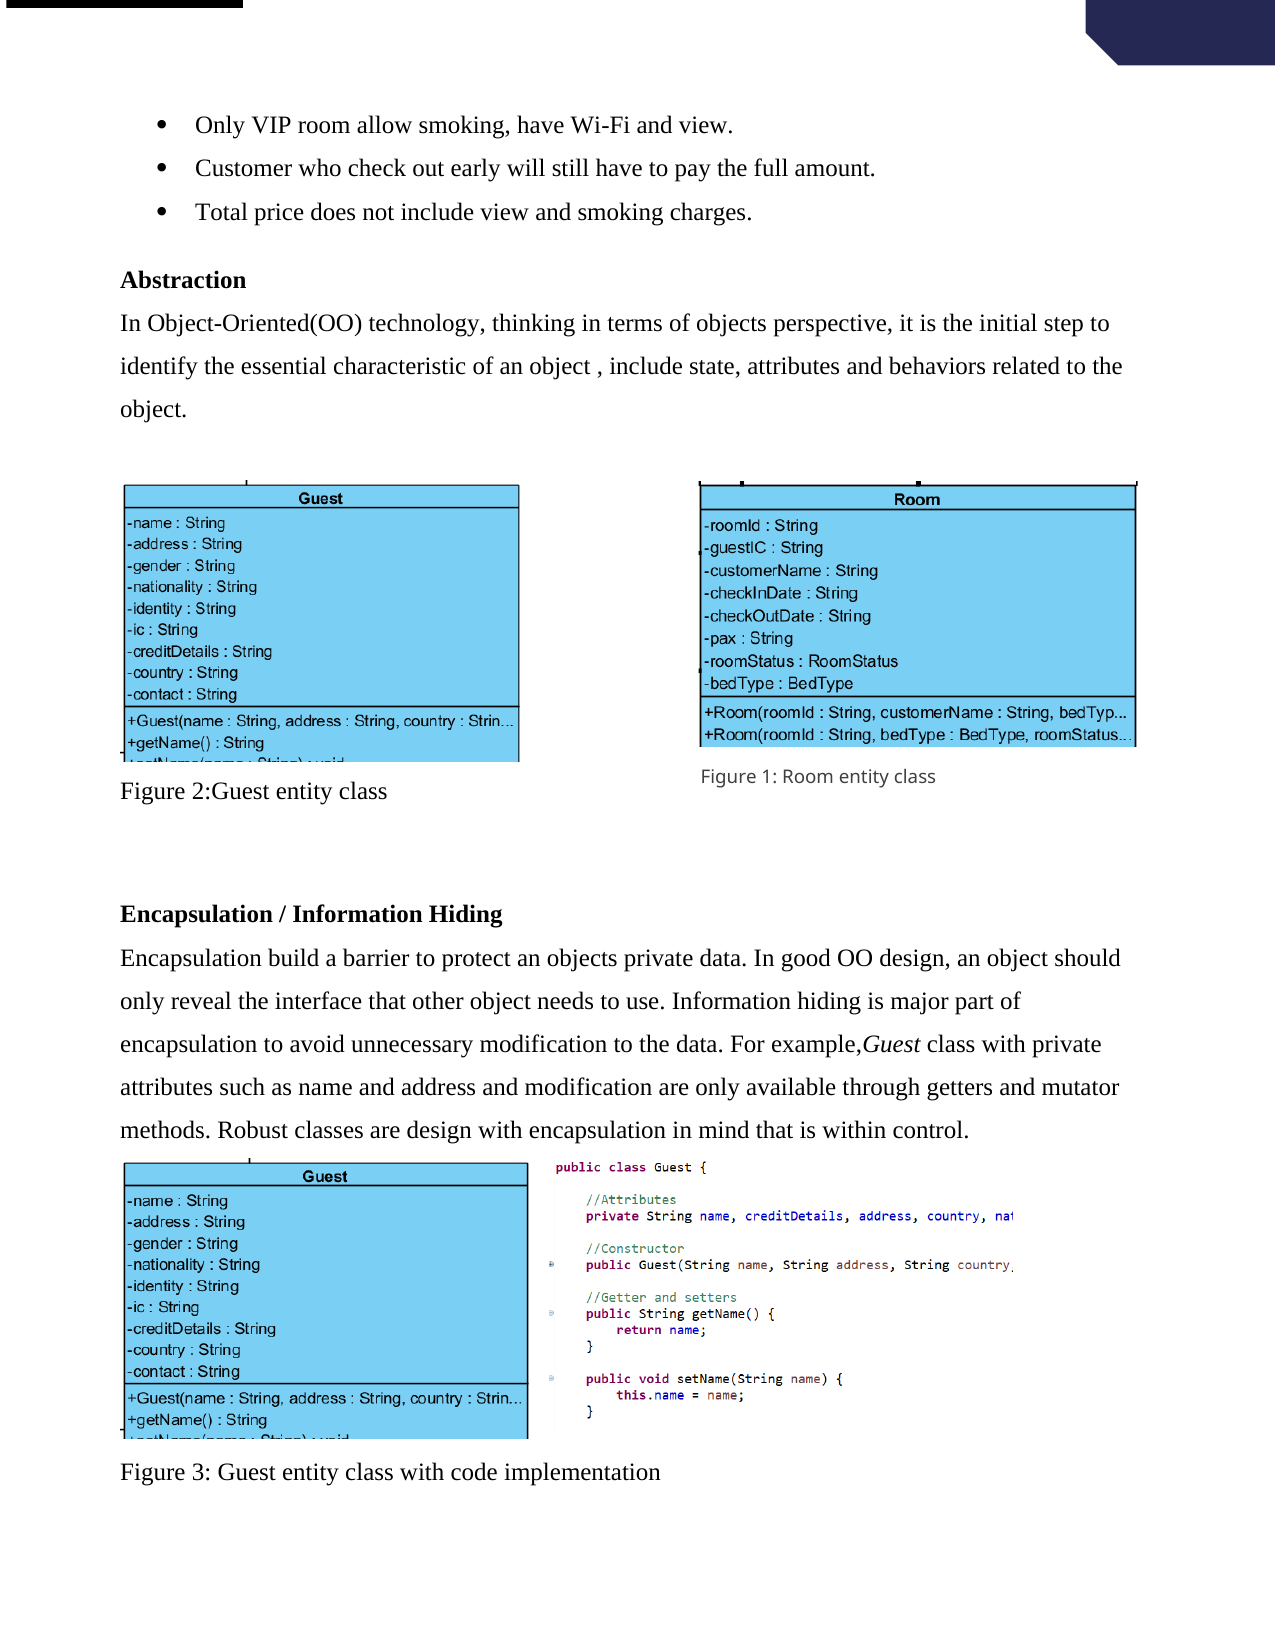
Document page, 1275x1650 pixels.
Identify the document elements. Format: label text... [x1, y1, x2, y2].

picture [120, 480, 529, 762]
picture [549, 1159, 1013, 1435]
picture [698, 481, 1138, 747]
text Figure 3: Guest entity class with code implementation [120, 1457, 1155, 1485]
text Figure 2:Guest entity class [120, 776, 1155, 804]
list Customer who check out early will still have to pay the full amount. [157, 153, 1155, 182]
list Only VIP room allow smoking, have Wi-Fi and view. [157, 110, 1155, 139]
picture [120, 1158, 538, 1439]
text In Object-Oriented(OO) technology, thinking in terms of objects perspective, it is the initial step to identify the essential characteristic of an object , include state, attributes and behaviors related to the object. [120, 308, 1155, 423]
subtitle Abstraction [120, 265, 1155, 293]
list Total price does not include view and smoking charges. [157, 197, 1155, 225]
text Encapsulation build a barrier to protect an objects private data. In good OO design, an object should only reveal the interface that other object needs to use. Information hiding is major part of encapsulation to avoid unnecessary modification to the data. For example,Guest class with private attributes such as name and address and modification are only available through getters and mutator methods. Robust classes are design with encapsulation in mind that is within control. [120, 943, 1155, 1144]
subtitle Encapsulation / Information Hiding [120, 899, 1155, 928]
